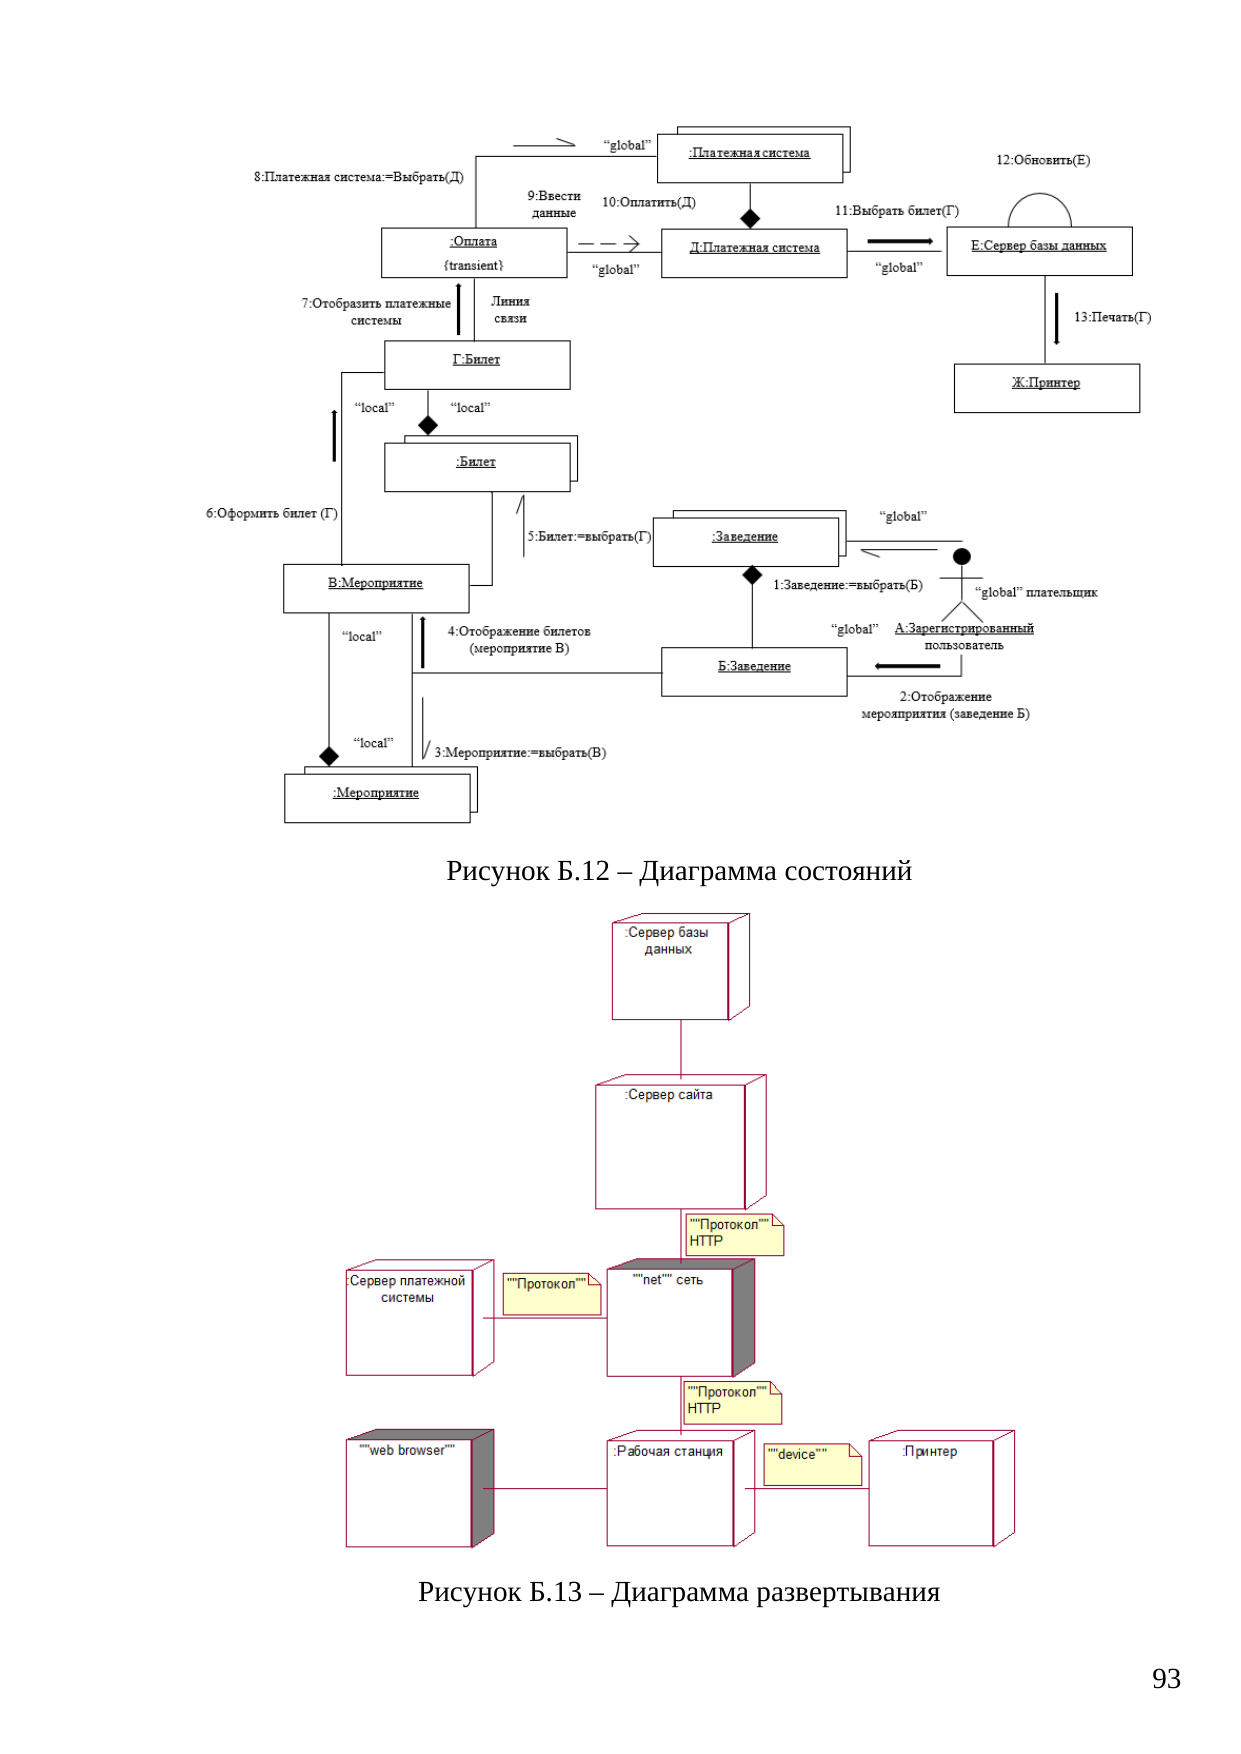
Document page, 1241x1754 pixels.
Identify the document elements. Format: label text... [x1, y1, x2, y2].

text Рисунок Б.13 – Диаграмма развертывания [177, 1574, 1181, 1608]
picture [198, 118, 1160, 834]
picture [337, 905, 1022, 1555]
text Рисунок Б.12 – Диаграмма состояний [177, 853, 1181, 887]
